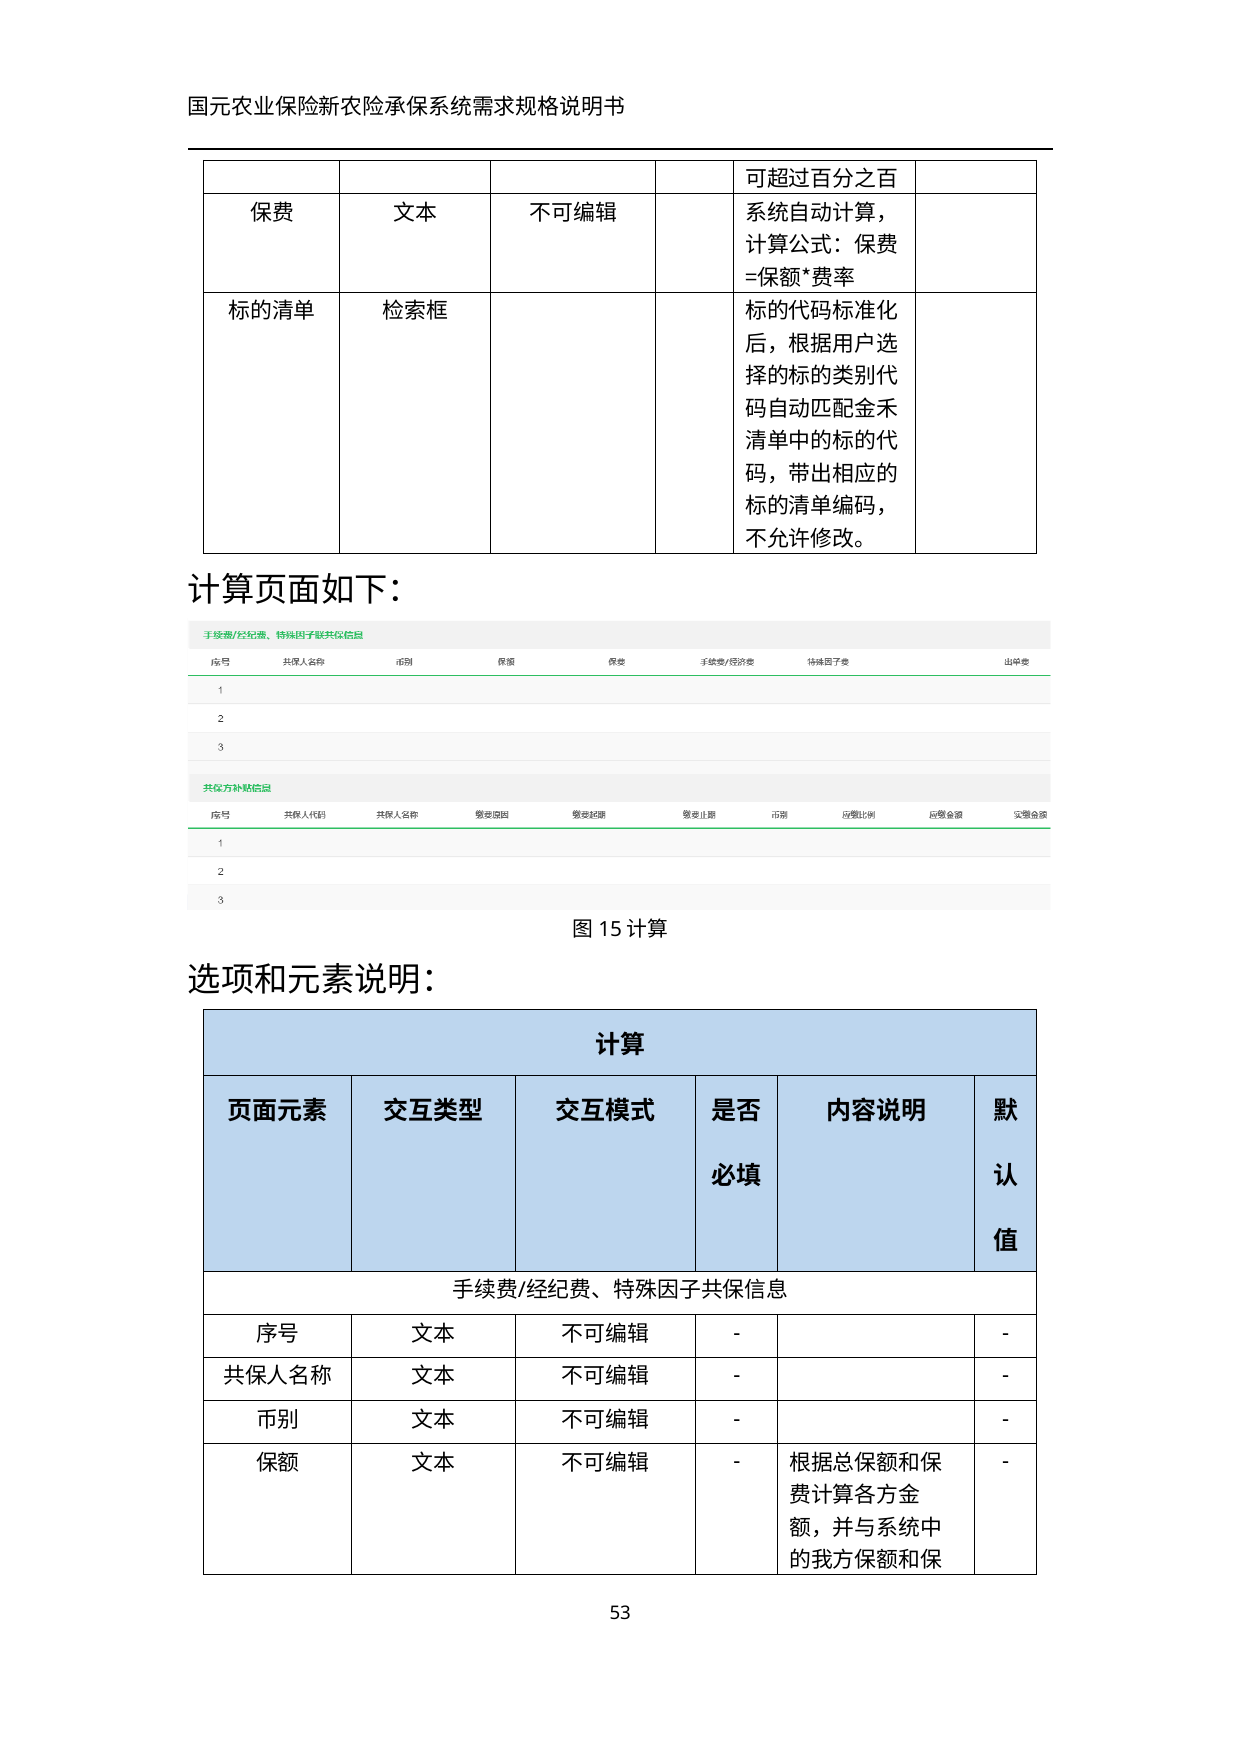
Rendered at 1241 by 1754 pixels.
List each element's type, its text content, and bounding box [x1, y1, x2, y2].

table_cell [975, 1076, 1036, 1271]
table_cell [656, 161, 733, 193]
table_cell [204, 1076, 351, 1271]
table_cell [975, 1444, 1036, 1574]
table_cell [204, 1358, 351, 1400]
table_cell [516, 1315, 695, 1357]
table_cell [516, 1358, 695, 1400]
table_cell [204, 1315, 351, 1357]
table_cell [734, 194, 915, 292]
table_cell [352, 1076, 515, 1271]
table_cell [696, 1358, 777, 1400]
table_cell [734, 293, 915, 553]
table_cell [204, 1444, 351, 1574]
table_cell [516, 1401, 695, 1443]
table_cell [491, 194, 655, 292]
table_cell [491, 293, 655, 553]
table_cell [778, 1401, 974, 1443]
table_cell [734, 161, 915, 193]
text 图 15计算 [187, 911, 1053, 944]
text 计算页面如下： [187, 554, 1053, 618]
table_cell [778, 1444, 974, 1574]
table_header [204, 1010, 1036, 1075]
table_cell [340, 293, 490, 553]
text 选项和元素说明： [187, 944, 1053, 1009]
picture [187, 618, 1053, 910]
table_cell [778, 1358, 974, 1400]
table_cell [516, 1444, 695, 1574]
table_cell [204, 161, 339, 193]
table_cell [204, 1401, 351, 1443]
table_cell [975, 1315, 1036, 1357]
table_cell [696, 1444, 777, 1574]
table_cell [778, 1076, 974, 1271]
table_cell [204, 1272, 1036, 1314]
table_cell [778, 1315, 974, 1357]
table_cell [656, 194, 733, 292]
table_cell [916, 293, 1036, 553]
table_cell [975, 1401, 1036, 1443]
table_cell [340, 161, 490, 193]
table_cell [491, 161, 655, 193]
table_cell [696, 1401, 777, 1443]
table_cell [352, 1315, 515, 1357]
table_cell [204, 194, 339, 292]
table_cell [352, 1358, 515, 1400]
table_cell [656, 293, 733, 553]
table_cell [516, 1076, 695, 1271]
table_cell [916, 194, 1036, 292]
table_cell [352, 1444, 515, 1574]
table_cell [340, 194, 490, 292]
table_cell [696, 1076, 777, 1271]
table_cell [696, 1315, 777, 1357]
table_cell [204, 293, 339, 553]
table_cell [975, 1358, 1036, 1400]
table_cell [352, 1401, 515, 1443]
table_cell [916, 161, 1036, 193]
